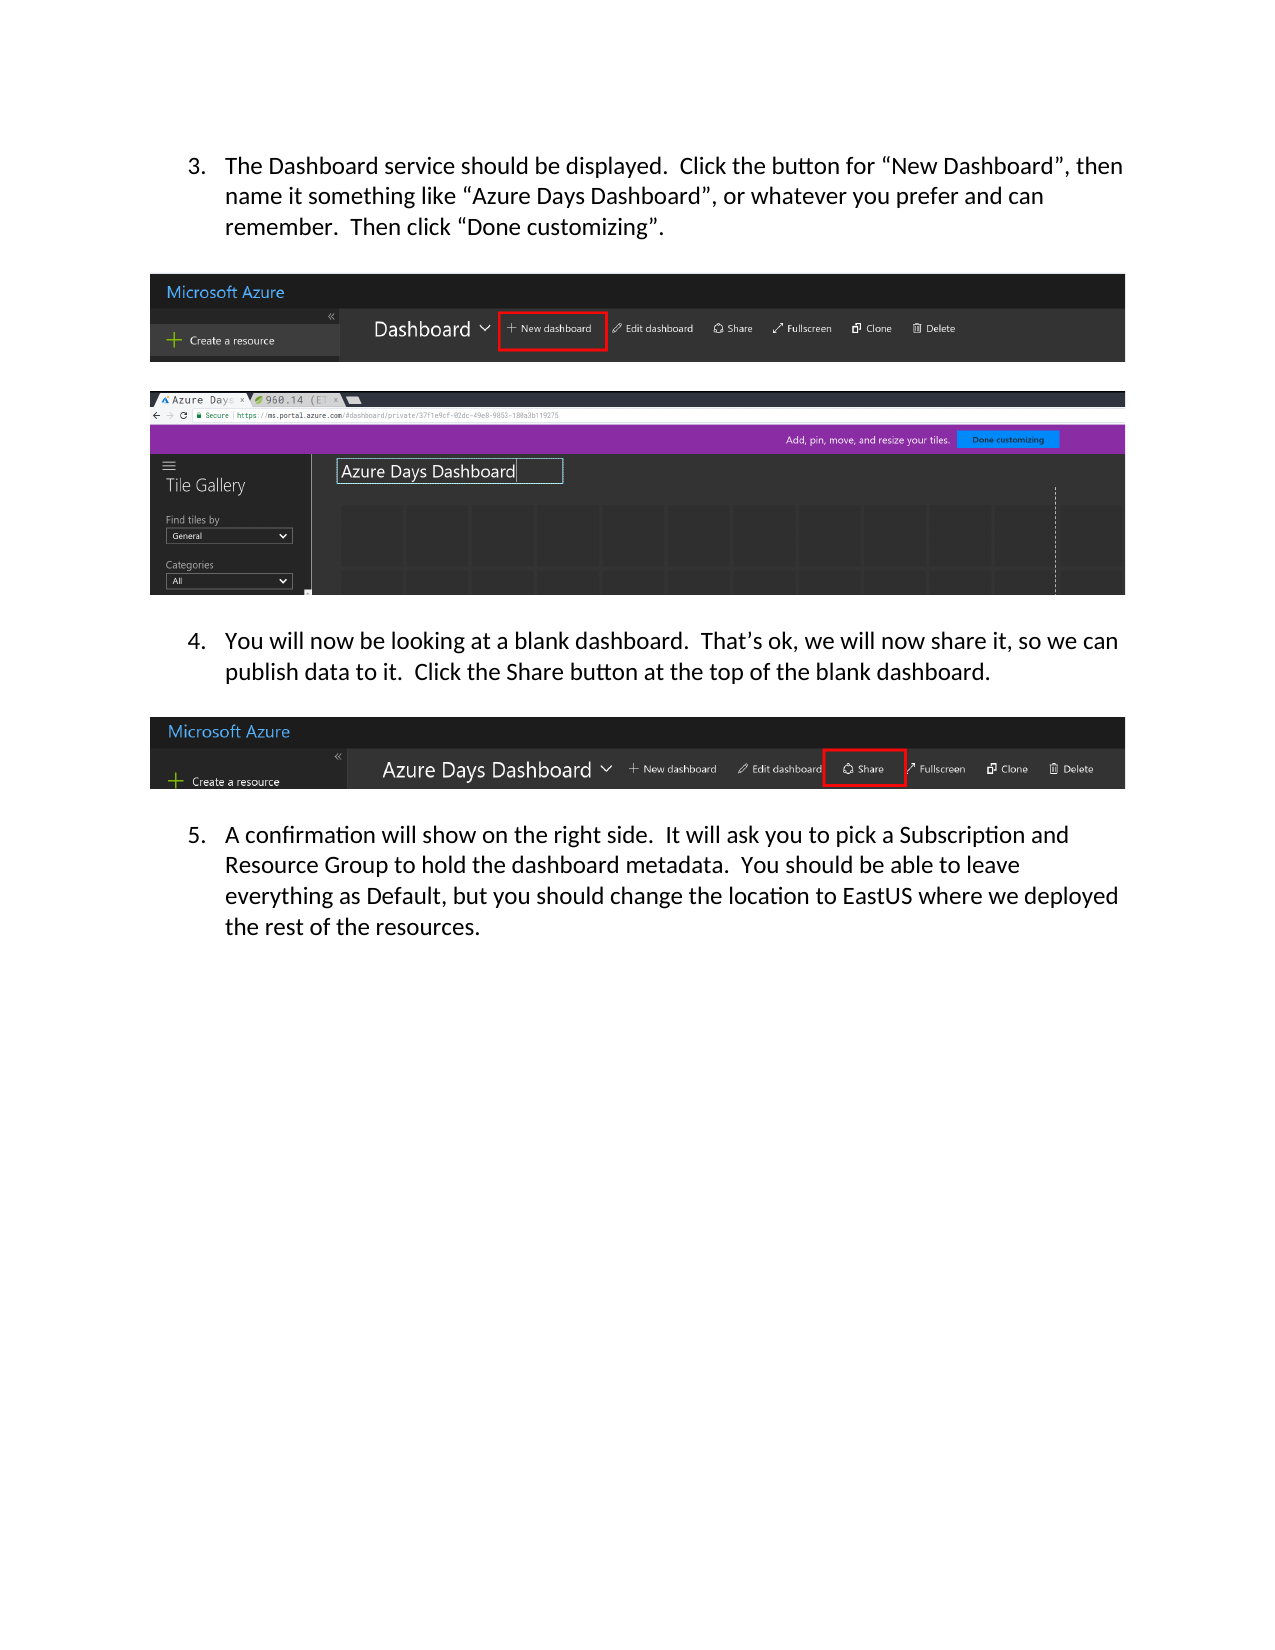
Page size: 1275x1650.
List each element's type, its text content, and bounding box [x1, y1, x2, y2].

picture [150, 717, 1125, 789]
list You will now be looking at a blank dashboard. That’s ok, we will now share it, so we can publish data to it. Click the Share button at the top of the blank dashboard. [187, 626, 1125, 687]
list A confirmation will show on the right side. It will ask you to pick a Subscription and Resource Group to hold the dashboard metadata. You should be able to leave everything as Default, but you should change the location to EastUS where we deployed the rest of the resources. [187, 819, 1125, 941]
list The Dashboard service should be displayed. Click the button for “New Dashboard”, then name it something like “Azure Days Dashboard”, or whatever you prefer and can remember. Then click “Done customizing”. [187, 150, 1125, 242]
picture [150, 391, 1125, 595]
picture [150, 272, 1125, 362]
